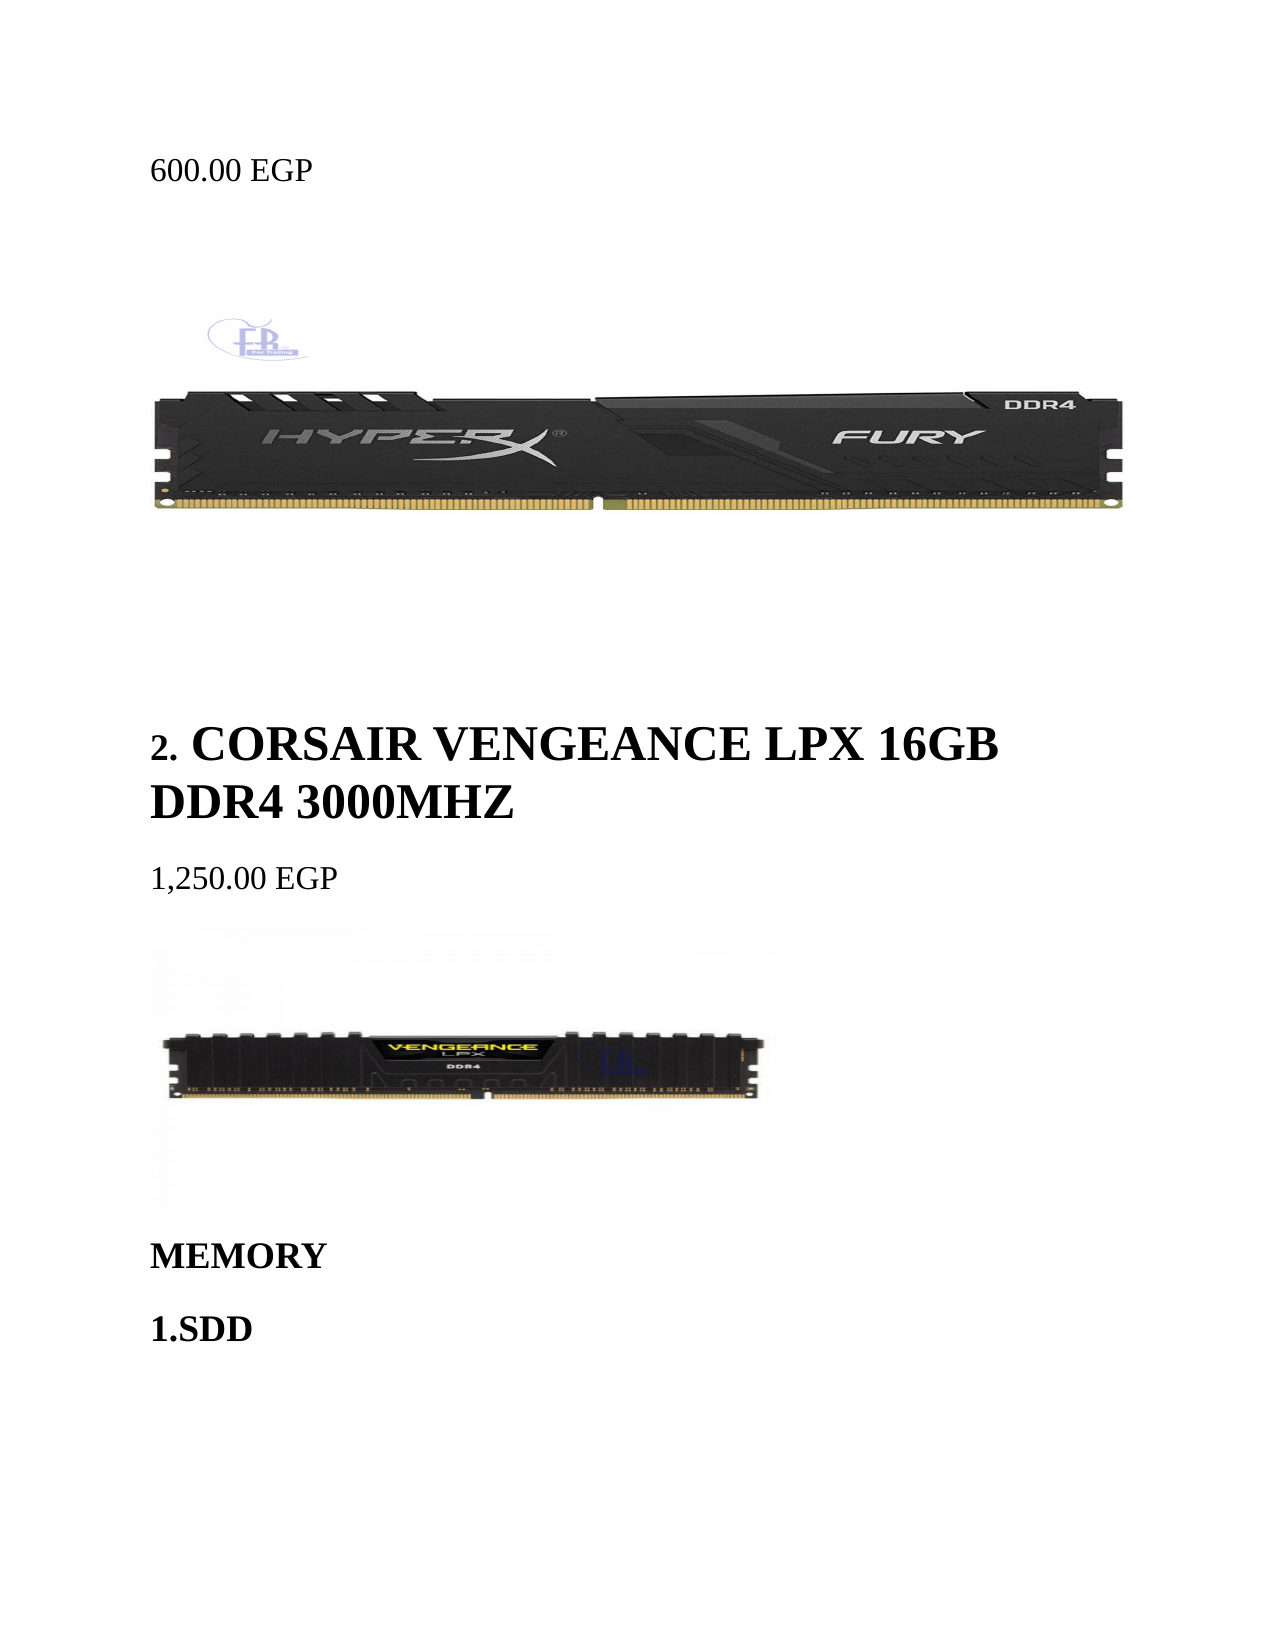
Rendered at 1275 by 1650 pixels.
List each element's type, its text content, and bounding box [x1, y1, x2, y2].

subtitle MEMORY [150, 1234, 1125, 1277]
picture [150, 925, 778, 1205]
text 1,250.00 EGP [150, 858, 1125, 897]
text 600.00 EGP [150, 150, 1125, 188]
picture [150, 217, 1125, 685]
subtitle 2. CORSAIR VENGEANCE LPX 16GB DDR4 3000MHZ [150, 714, 1125, 829]
subtitle 1.SDD [150, 1306, 1125, 1349]
